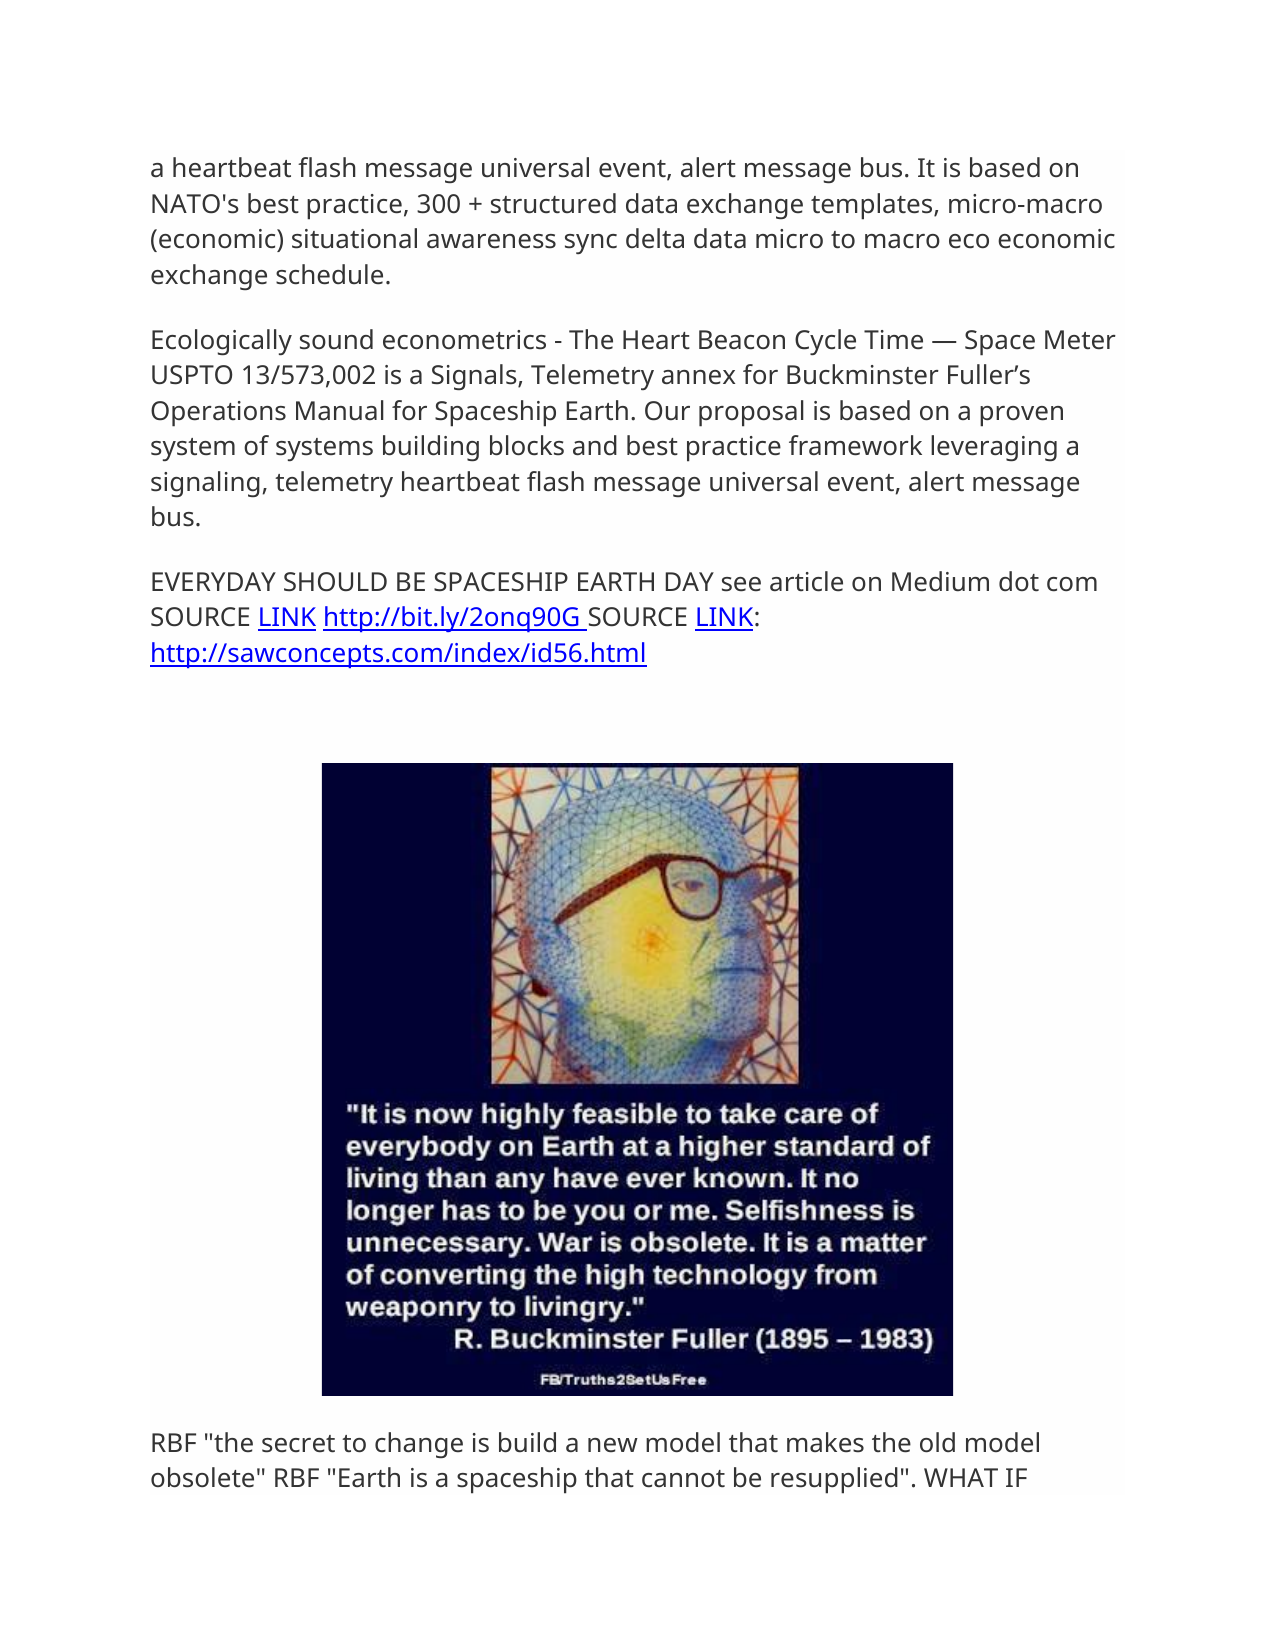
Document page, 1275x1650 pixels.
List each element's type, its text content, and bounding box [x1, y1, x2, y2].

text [150, 1424, 1125, 1495]
picture [321, 763, 954, 1396]
text Ecologically sound econometrics - The Heart Beacon Cycle Time — Space Meter USPTO 13/573,002 is a Signals, Telemetry annex for Buckminster Fuller’s Operations Manual for Spaceship Earth. Our proposal is based on a proven system of systems building blocks and best practice framework leveraging a signaling, telemetry heartbeat flash message universal event, alert message bus. [150, 321, 1125, 534]
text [150, 150, 1125, 292]
text EVERYDAY SHOULD BE SPACESHIP EARTH DAY see article on Medium dot com SOURCE LINK http://bit.ly/2onq90G SOURCE LINK: http://sawconcepts.com/index/id56.html [150, 563, 1125, 670]
